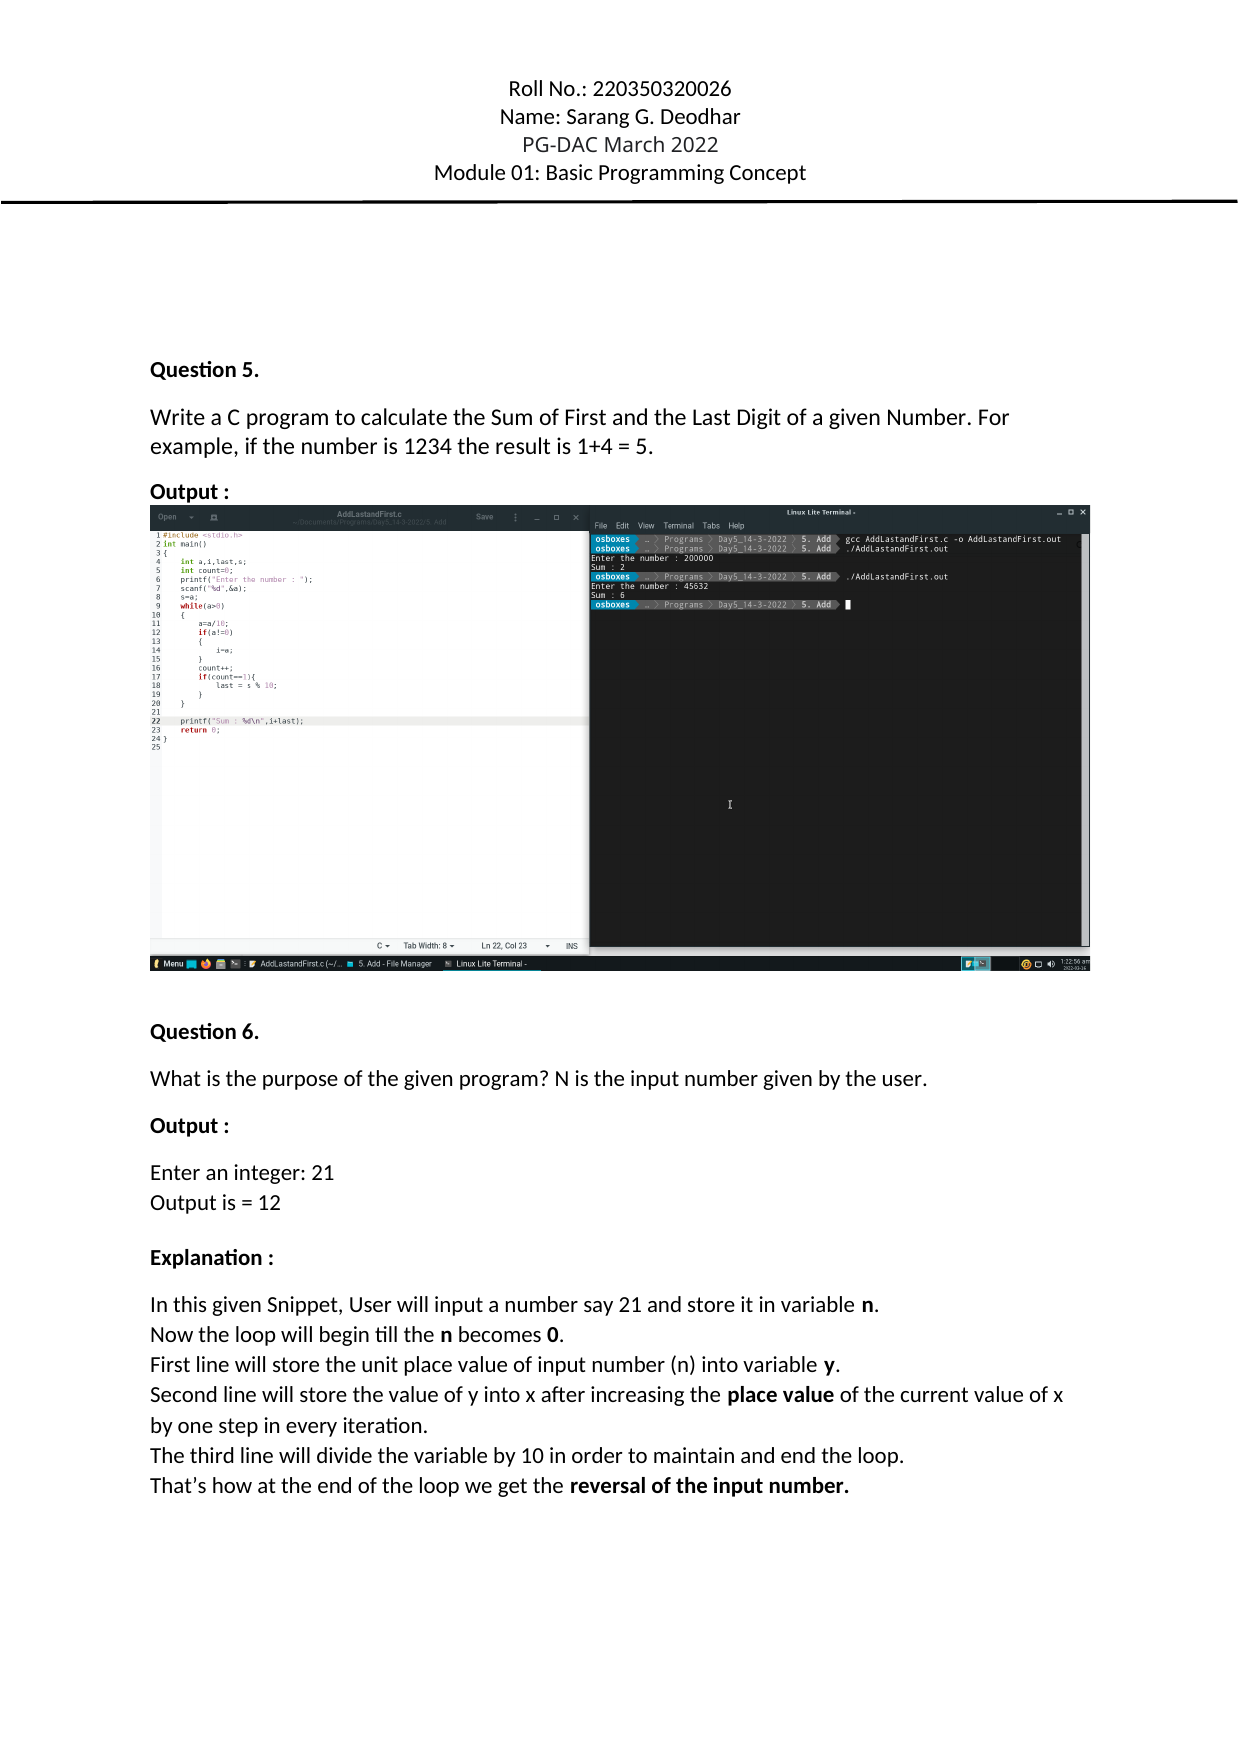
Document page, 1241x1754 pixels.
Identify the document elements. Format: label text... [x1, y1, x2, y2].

text Question 5. [150, 355, 1090, 383]
text Write a C program to calculate the Sum of First and the Last Digit of a given Number. For example, if the number is 1234 the result is 1+4 = 5. [150, 402, 1090, 460]
text Question 6. [150, 1017, 1090, 1045]
text First line will store the unit place value of input number (n) into variable y. [150, 1350, 1090, 1378]
text Second line will store the value of y into x after increasing the place value of the current value of x by one step in every iteration. [150, 1381, 1090, 1439]
text Output : [150, 477, 1090, 505]
text What is the purpose of the given program? N is the input number given by the user. [150, 1064, 1090, 1092]
text The third line will divide the variable by 10 in order to maintain and end the loop. [150, 1441, 1090, 1469]
picture [150, 505, 1091, 971]
text Output is = 12 [150, 1188, 1090, 1216]
text Output : [150, 1111, 1090, 1139]
text That’s how at the end of the loop we get the reversal of the input number. [150, 1471, 1090, 1499]
text In this given Snippet, User will input a number say 21 and store it in variable n. [150, 1290, 1090, 1318]
text Now the loop will begin till the n becomes 0. [150, 1320, 1090, 1348]
text Enter an integer: 21 [150, 1158, 1090, 1186]
text Explanation : [150, 1243, 1090, 1271]
